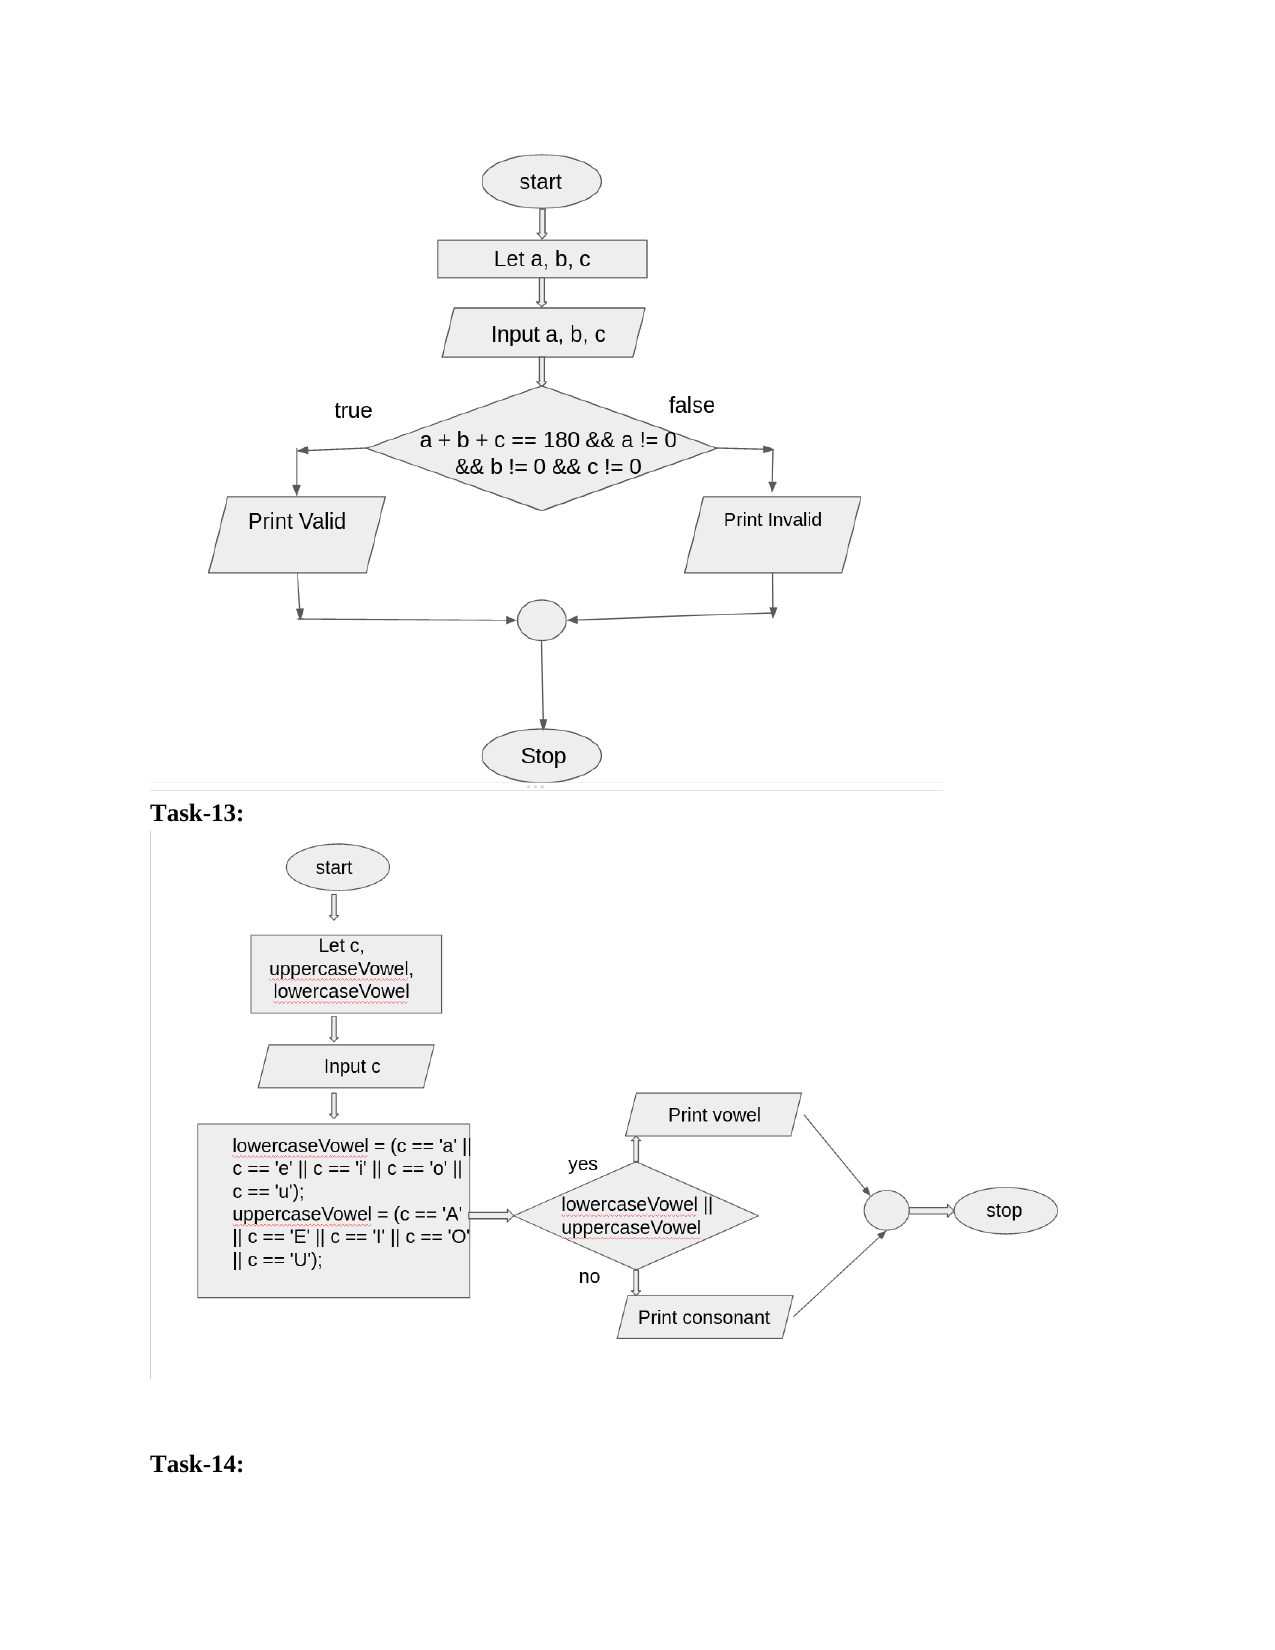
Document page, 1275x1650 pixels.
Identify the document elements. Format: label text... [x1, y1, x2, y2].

text Task-14: [150, 1449, 1125, 1478]
text Task-13: [150, 798, 1125, 827]
picture [150, 831, 1125, 1379]
picture [150, 150, 943, 795]
